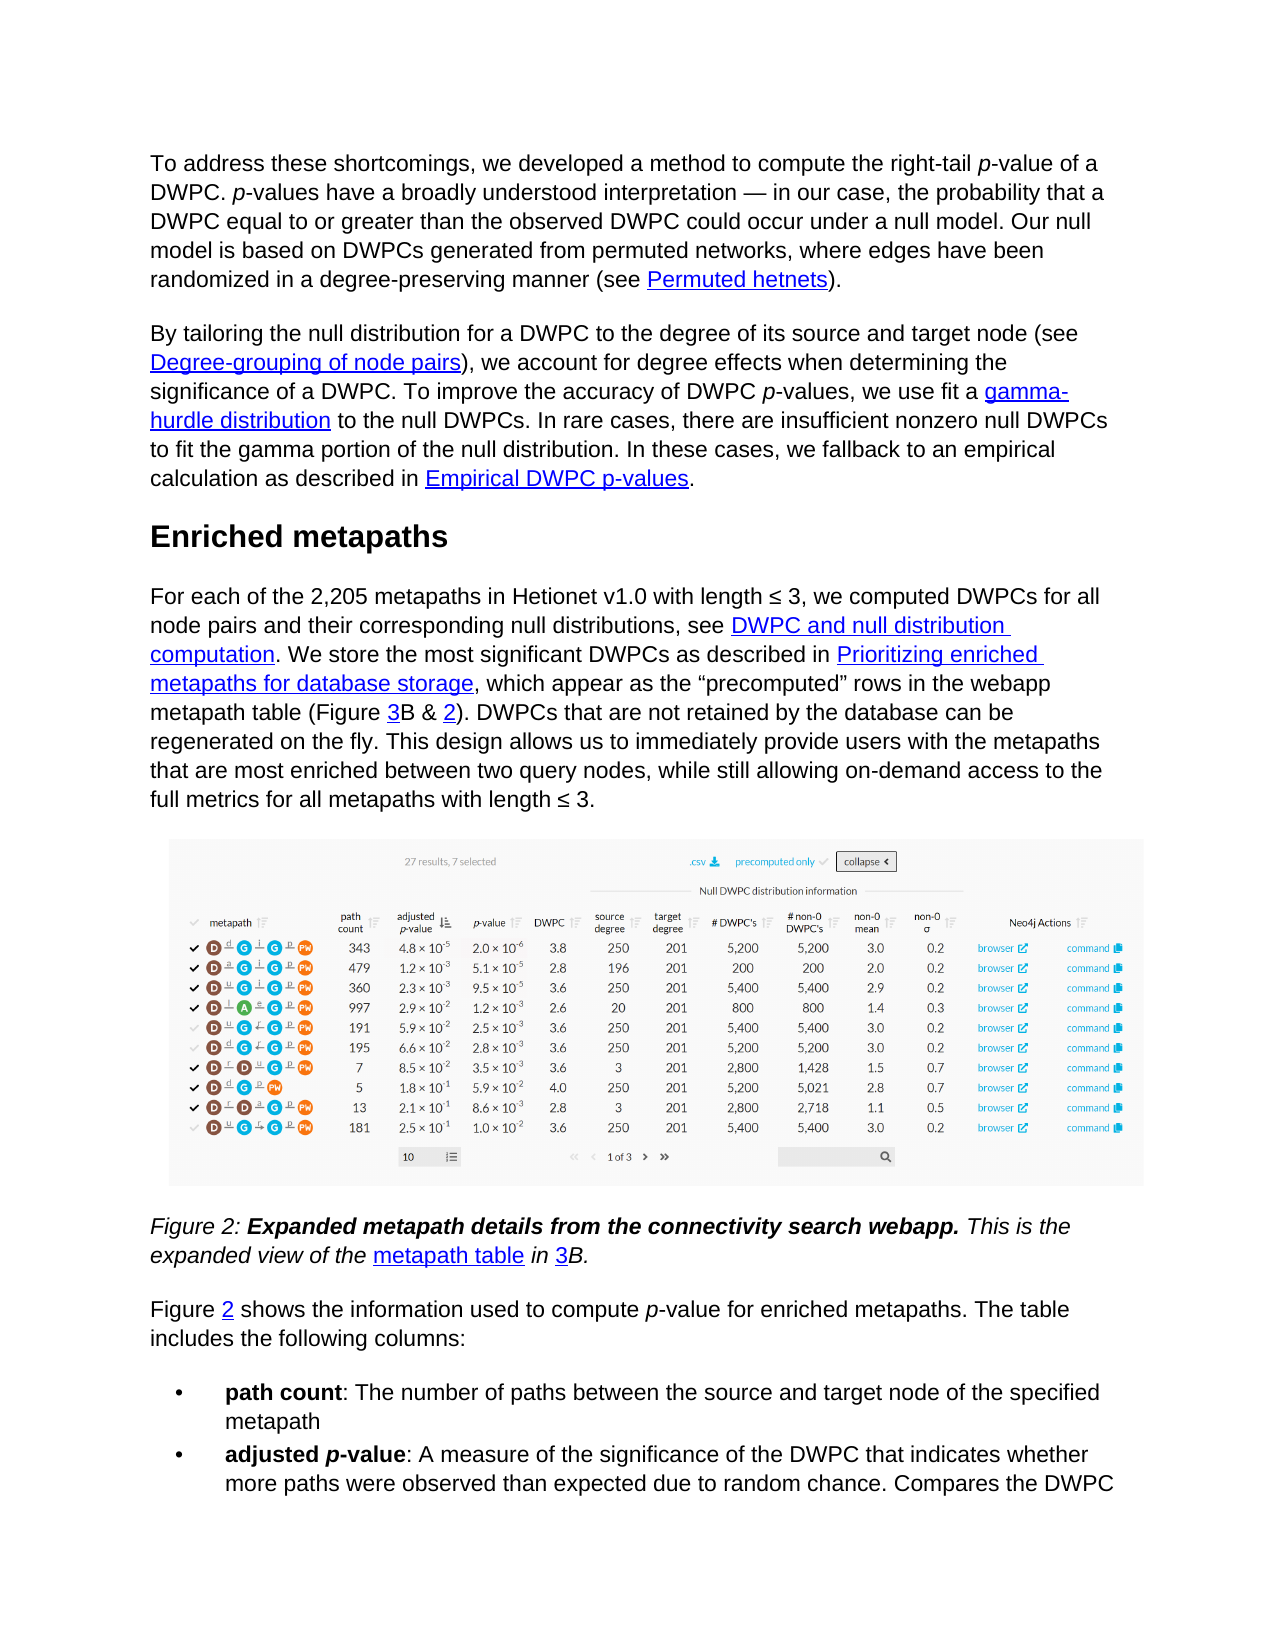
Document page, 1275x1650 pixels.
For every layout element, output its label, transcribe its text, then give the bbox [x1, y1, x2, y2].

text By tailoring the null distribution for a DWPC to the degree of its source and target node (see Degree-grouping of node pairs), we account for degree effects when determining the significance of a DWPC. To improve the accuracy of DWPC p-values, we use fit a gamma-hurdle distribution to the null DWPCs. In rare cases, there are insufficient nonzero null DWPCs to fit the gamma portion of the null distribution. In these cases, we fallback to an empirical calculation as described in Empirical DWPC p-values. [150, 320, 1125, 491]
list path count: The number of paths between the source and target node of the specified metapath [175, 1379, 1125, 1434]
text Figure 2: Expanded metapath details from the connectivity search webapp. This is the expanded view of the metapath table in 3B. [150, 1213, 1125, 1268]
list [175, 1441, 1125, 1496]
subtitle Enriched metapaths [150, 518, 1125, 554]
text To address these shortcomings, we developed a method to compute the right-tail p-value of a DWPC. p-values have a broadly understood interpretation — in our case, the probability that a DWPC equal to or greater than the observed DWPC could occur under a null model. Our null model is based on DWPCs generated from permuted networks, where edges have been randomized in a degree-preserving manner (see Permuted hetnets). [150, 150, 1125, 292]
text For each of the 2,205 metapaths in Hetionet v1.0 with length ≤ 3, we computed DWPCs for all node pairs and their corresponding null distributions, see DWPC and null distribution computation. We store the most significant DWPCs as described in Prioritizing enriched metapaths for database storage, which appear as the “precomputed” rows in the webapp metapath table (Figure 3B & 2). DWPCs that are not retained by the database can be regenerated on the fly. This design allows us to immediately provide users with the metapaths that are most enriched between two query nodes, while still allowing on-demand access to the full metrics for all metapaths with length ≤ 3. [150, 583, 1125, 812]
picture [168, 839, 1144, 1186]
text Figure 2 shows the information used to compute p-value for enriched metapaths. The table includes the following columns: [150, 1296, 1125, 1351]
